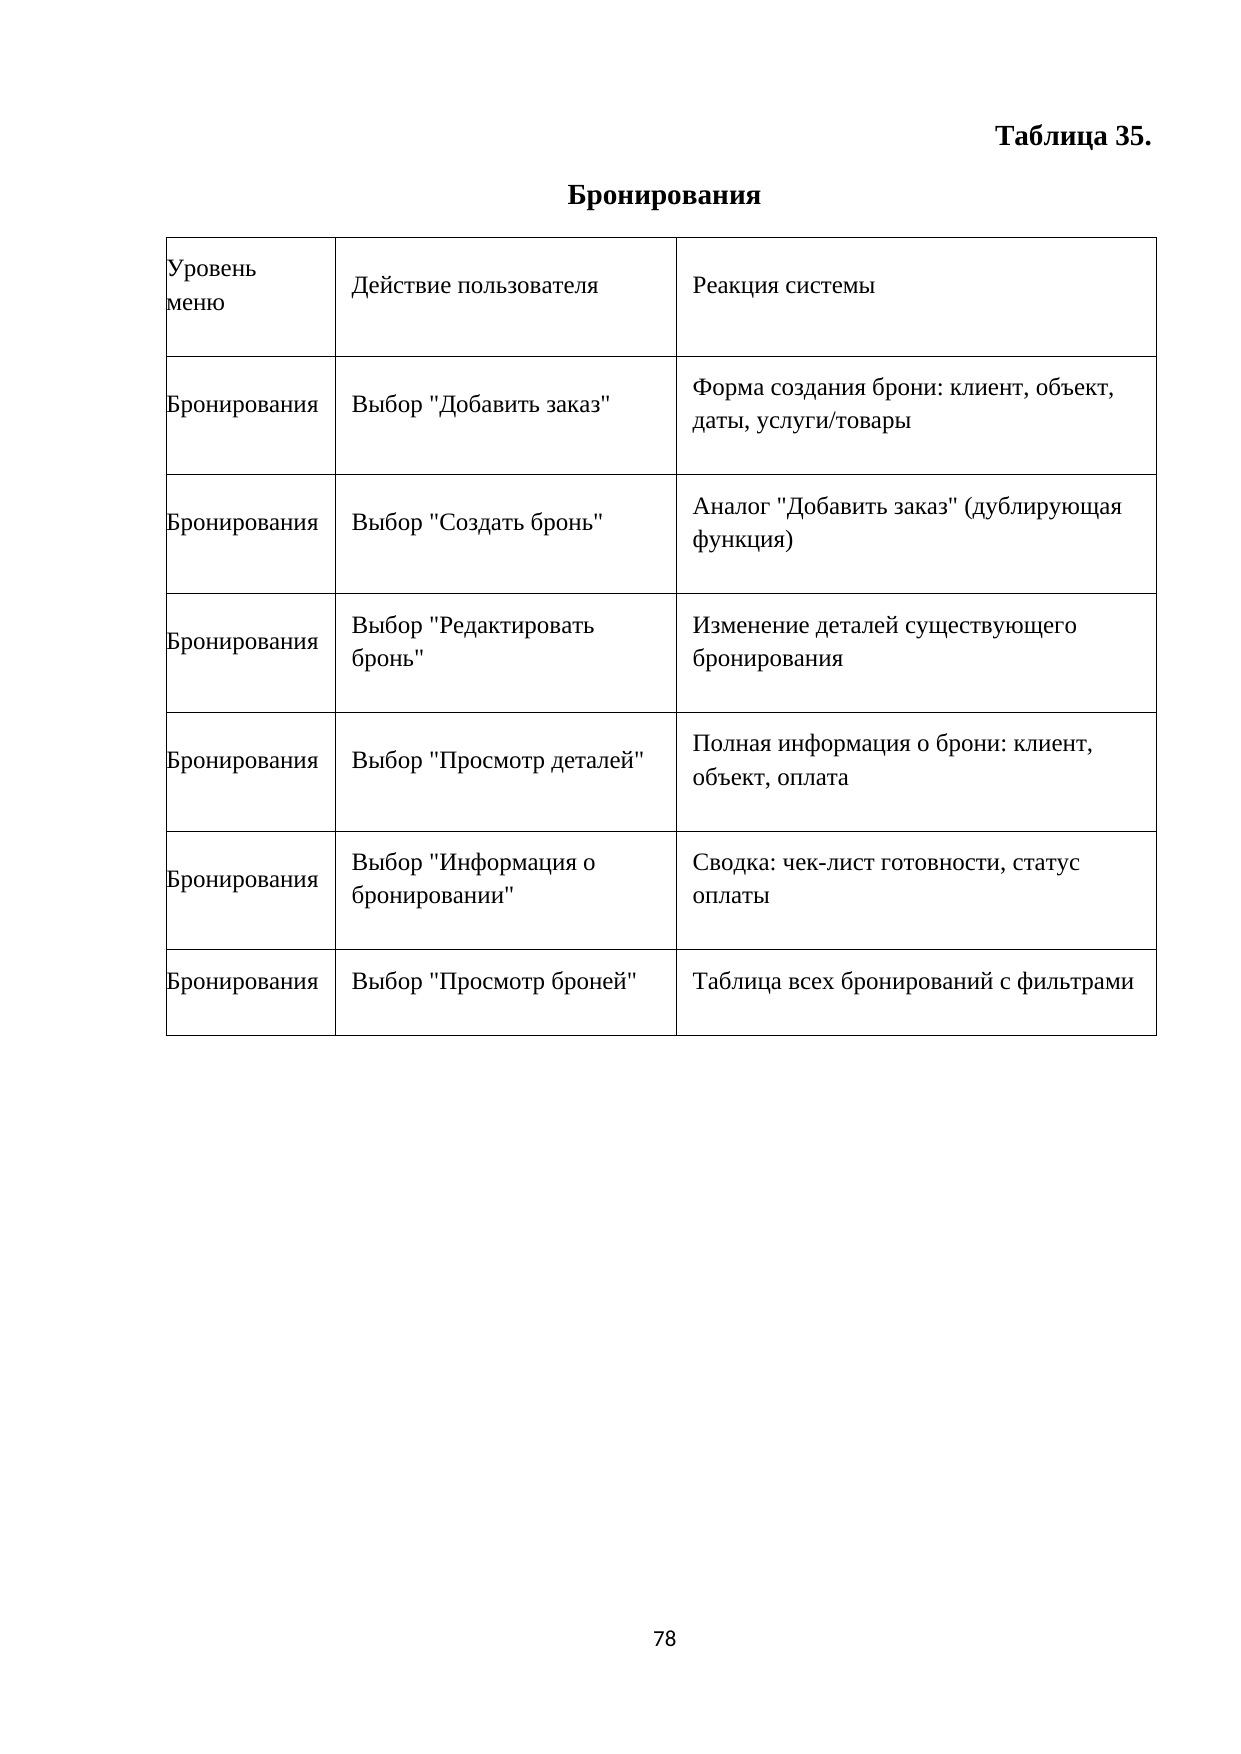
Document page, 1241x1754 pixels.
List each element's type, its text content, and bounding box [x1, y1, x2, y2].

table_cell Выбор "Создать бронь" [336, 475, 676, 593]
table_cell Бронирования [167, 594, 335, 712]
table_cell Полная информация о брони: клиент, объект, оплата [677, 713, 1156, 831]
table_cell Форма создания брони: клиент, объект, даты, услуги/товары [677, 357, 1156, 474]
table_cell Аналог "Добавить заказ" (дублирующая функция) [677, 475, 1156, 593]
table_cell Выбор "Информация о бронировании" [336, 832, 676, 949]
table_header Действие пользователя [336, 238, 676, 356]
table_cell Бронирования [167, 950, 335, 1035]
table_cell Бронирования [167, 475, 335, 593]
table_cell Изменение деталей существующего бронирования [677, 594, 1156, 712]
text Бронирования [177, 177, 1152, 211]
table_cell Выбор "Добавить заказ" [336, 357, 676, 474]
table_header Реакция системы [677, 238, 1156, 356]
table_cell Таблица всех бронирований с фильтрами [677, 950, 1156, 1035]
table_cell Выбор "Просмотр деталей" [336, 713, 676, 831]
table_cell Бронирования [167, 713, 335, 831]
text Таблица 35. [177, 118, 1152, 152]
table_cell Бронирования [167, 832, 335, 949]
table_cell Бронирования [167, 357, 335, 474]
table_cell Выбор "Редактировать бронь" [336, 594, 676, 712]
table_header Уровень меню [167, 238, 335, 356]
table_cell Выбор "Просмотр броней" [336, 950, 676, 1035]
table_cell Сводка: чек-лист готовности, статус оплаты [677, 832, 1156, 949]
